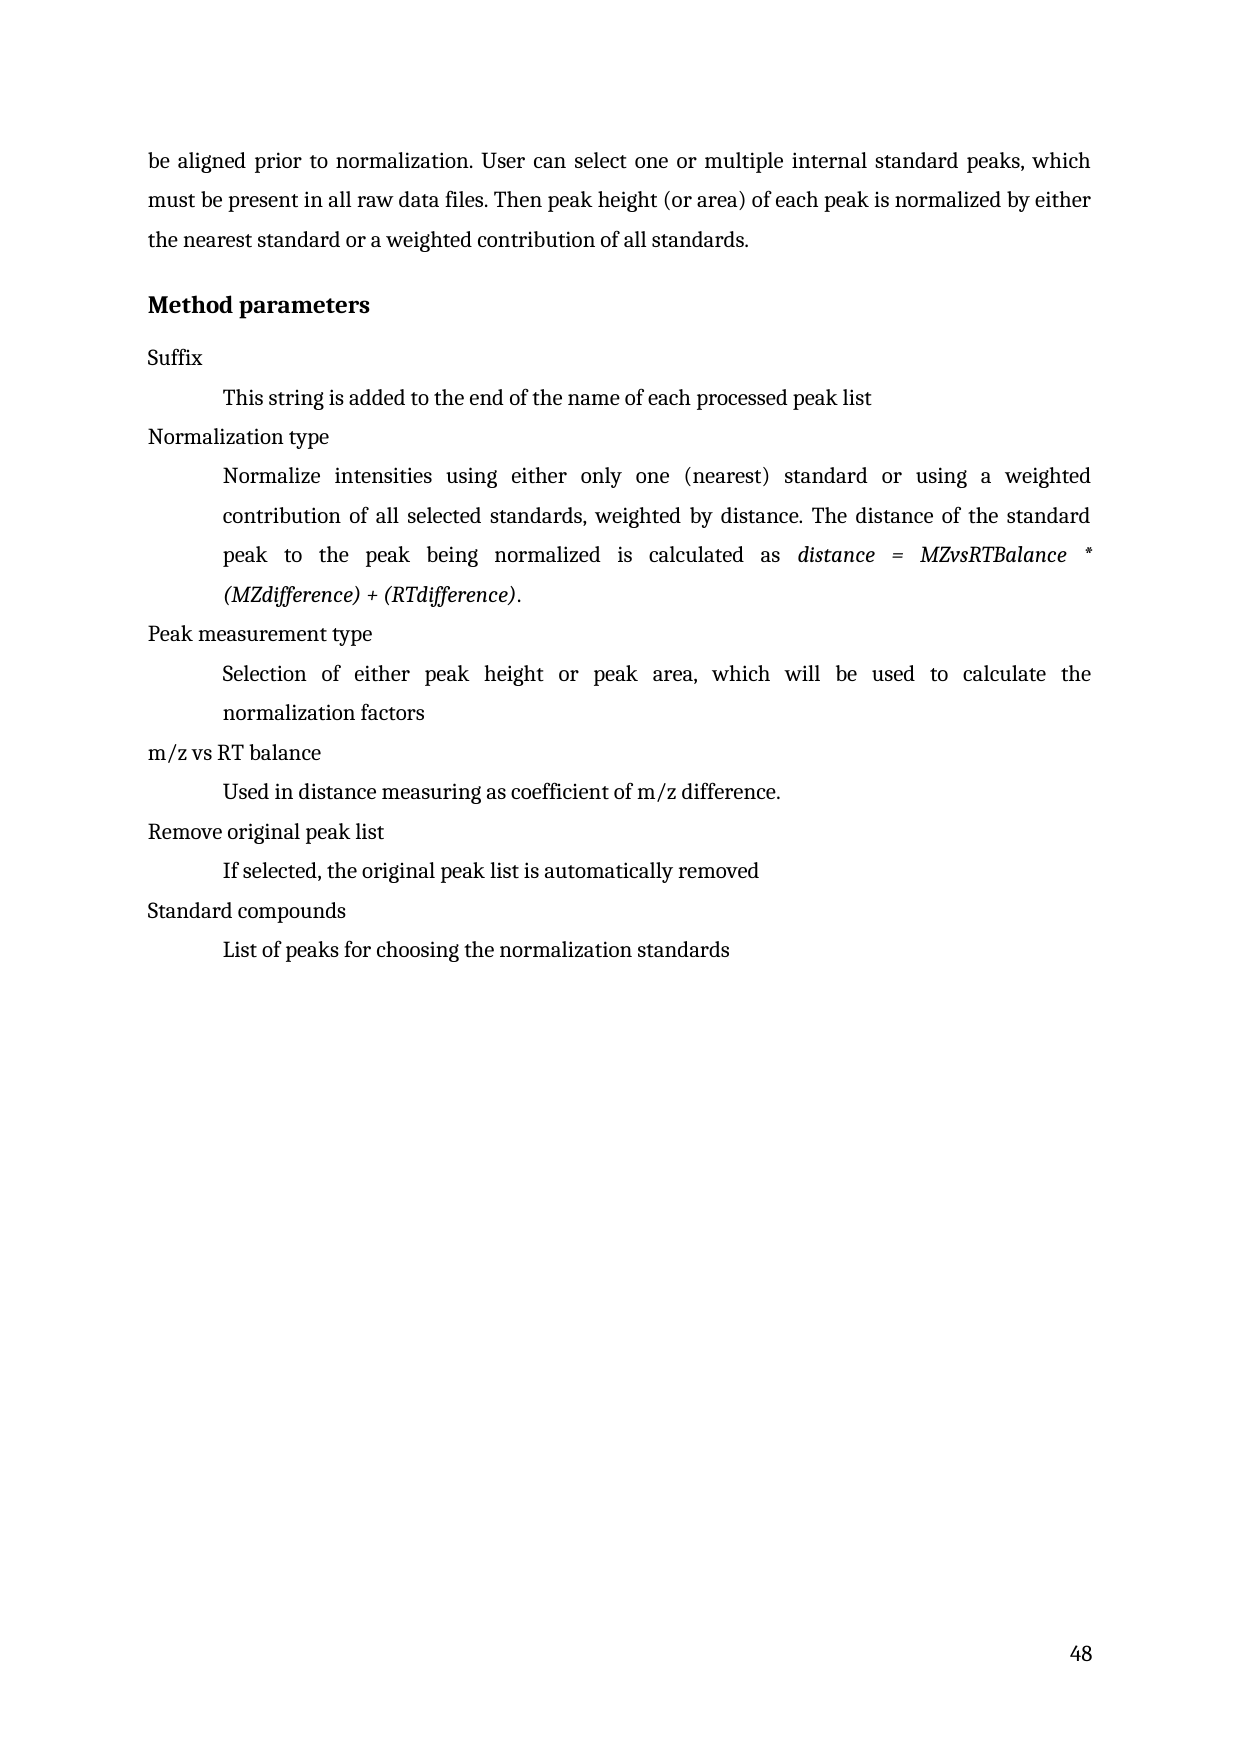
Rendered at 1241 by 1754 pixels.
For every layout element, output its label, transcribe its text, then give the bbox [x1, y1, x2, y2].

text Normalize intensities using either only one (nearest) standard or using a weighted contribution of all selected standards, weighted by distance. The distance of the standard peak to the peak being normalized is calculated as distance = MZvsRTBalance * (MZdifference) + (RTdifference). [223, 463, 1092, 608]
subtitle Method parameters [148, 291, 1092, 320]
text Normalization type [148, 424, 1092, 450]
text Used in distance measuring as coefficient of m/z difference. [223, 779, 1092, 806]
text Remove original peak list [148, 819, 1092, 845]
text If selected, the original peak list is automatically removed [223, 858, 1092, 884]
text This string is added to the end of the name of each processed peak list [223, 384, 1092, 411]
text Standard compounds [148, 898, 1092, 924]
text List of peaks for choosing the normalization standards [223, 937, 1092, 963]
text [148, 148, 1092, 253]
text Suffix [148, 345, 1092, 371]
text m/z vs RT balance [148, 740, 1092, 766]
text Peak measurement type [148, 621, 1092, 648]
text Selection of either peak height or peak area, which will be used to calculate the normalization factors [223, 661, 1092, 727]
